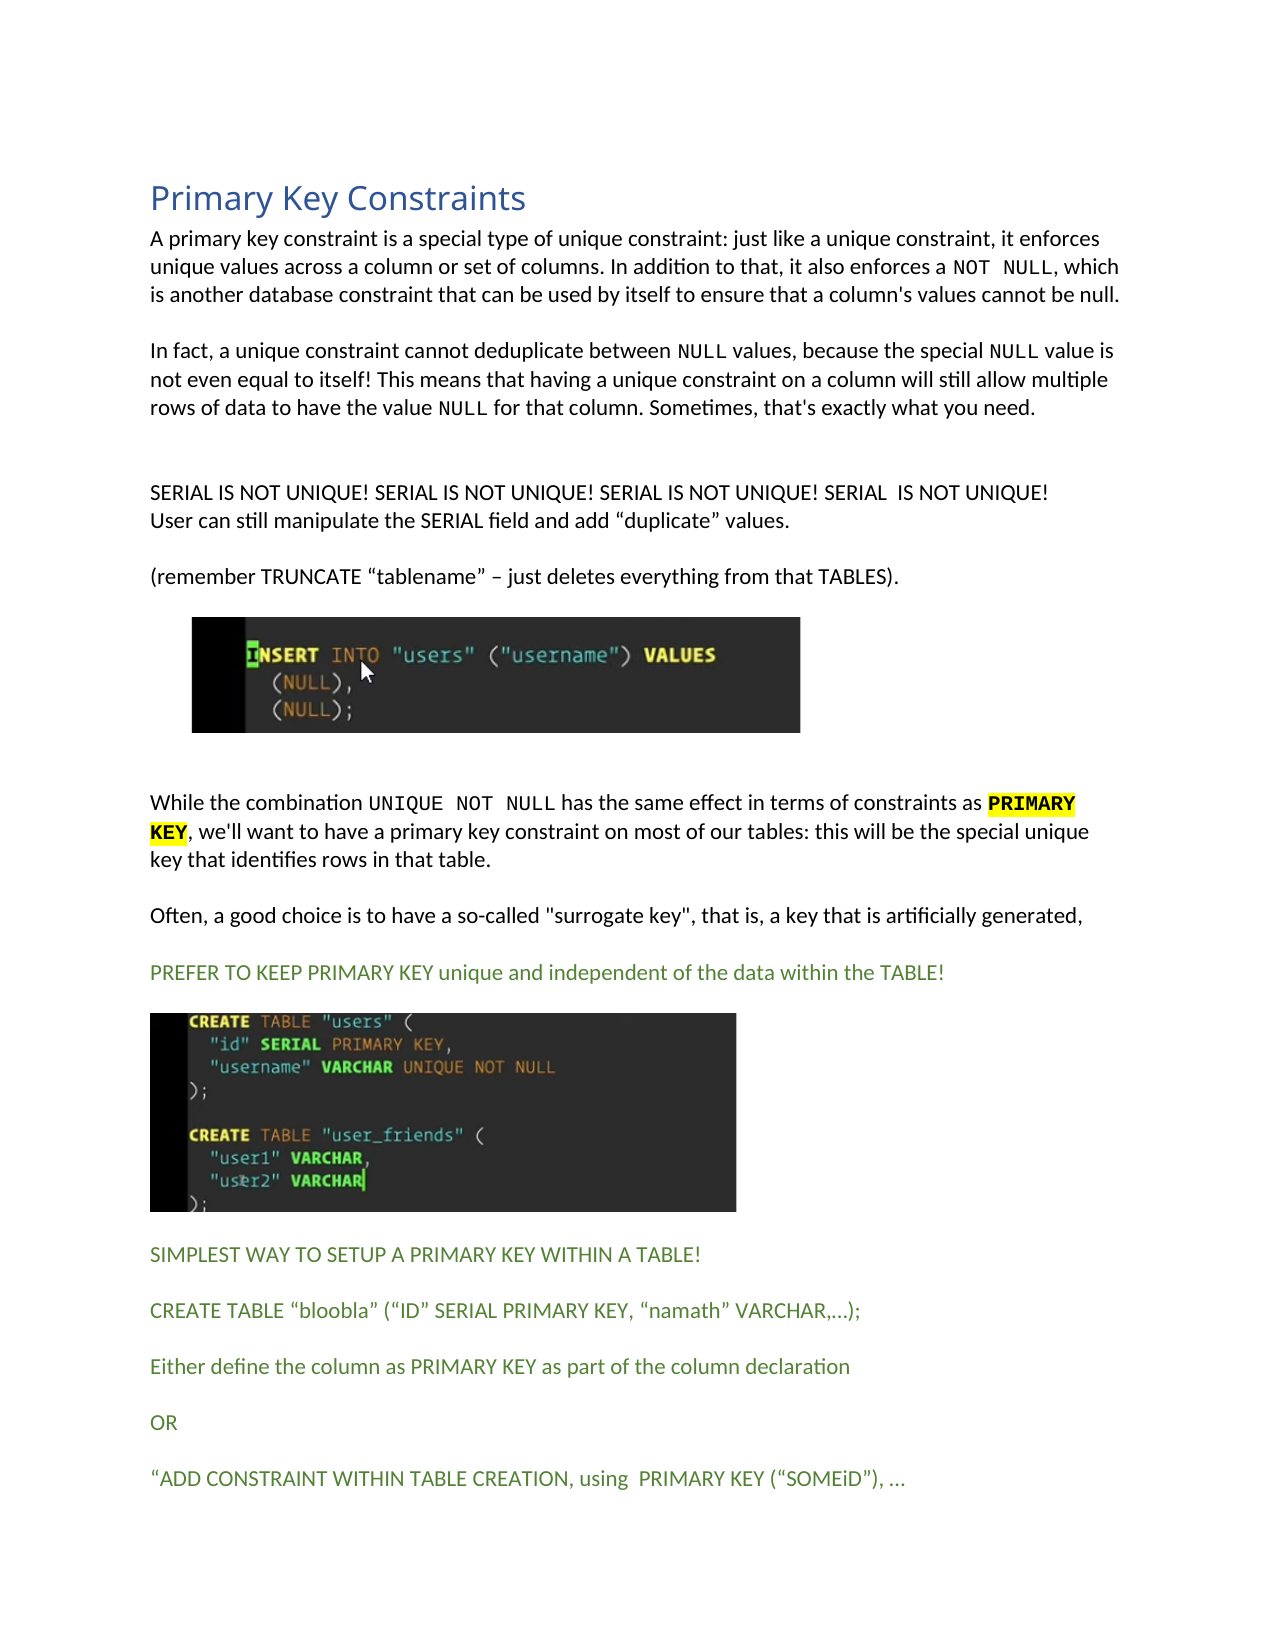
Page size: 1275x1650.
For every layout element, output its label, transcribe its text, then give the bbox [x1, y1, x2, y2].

text PREFER TO KEEP PRIMARY KEY unique and independent of the data within the TABLE! [150, 958, 1125, 986]
picture [150, 617, 801, 733]
text SERIAL IS NOT UNIQUE! SERIAL IS NOT UNIQUE! SERIAL IS NOT UNIQUE! SERIAL IS NOT UNIQUE! [150, 478, 1125, 506]
text In fact, a unique constraint cannot deduplicate between NULL values, because the special NULL value is not even equal to itself! This means that having a unique constraint on a column will still allow multiple rows of data to have the value NULL for that column. Sometimes, that's exactly what you need. [150, 337, 1125, 422]
subtitle Primary Key Constraints [150, 175, 1125, 220]
picture [150, 1013, 737, 1212]
text “ADD CONSTRAINT WITHIN TABLE CREATION, using PRIMARY KEY (“SOMEiD”), … [150, 1464, 1125, 1492]
text (remember TRUNCATE “tablename” – just deletes everything from that TABLES). [150, 562, 1125, 590]
text Often, a good choice is to have a so-called "surrogate key", that is, a key that is artificially generated, [150, 902, 1125, 929]
text SIMPLEST WAY TO SETUP A PRIMARY KEY WITHIN A TABLE! [150, 1240, 1125, 1268]
text A primary key constraint is a special type of unique constraint: just like a unique constraint, it enforces unique values across a column or set of columns. In addition to that, it also enforces a NOT NULL, which is another database constraint that can be used by itself to ensure that a column's values cannot be null. [150, 224, 1125, 308]
text User can still manipulate the SERIAL field and add “duplicate” values. [150, 506, 1125, 534]
text OR [150, 1408, 1125, 1436]
text Either define the column as PRIMARY KEY as part of the column declaration [150, 1352, 1125, 1380]
text While the combination UNIQUE NOT NULL has the same effect in terms of constraints as PRIMARY KEY, we'll want to have a primary key constraint on most of our tables: this will be the special unique key that identifies rows in that table. [150, 788, 1125, 873]
text CREATE TABLE “bloobla” (“ID” SERIAL PRIMARY KEY, “namath” VARCHAR,…); [150, 1296, 1125, 1324]
